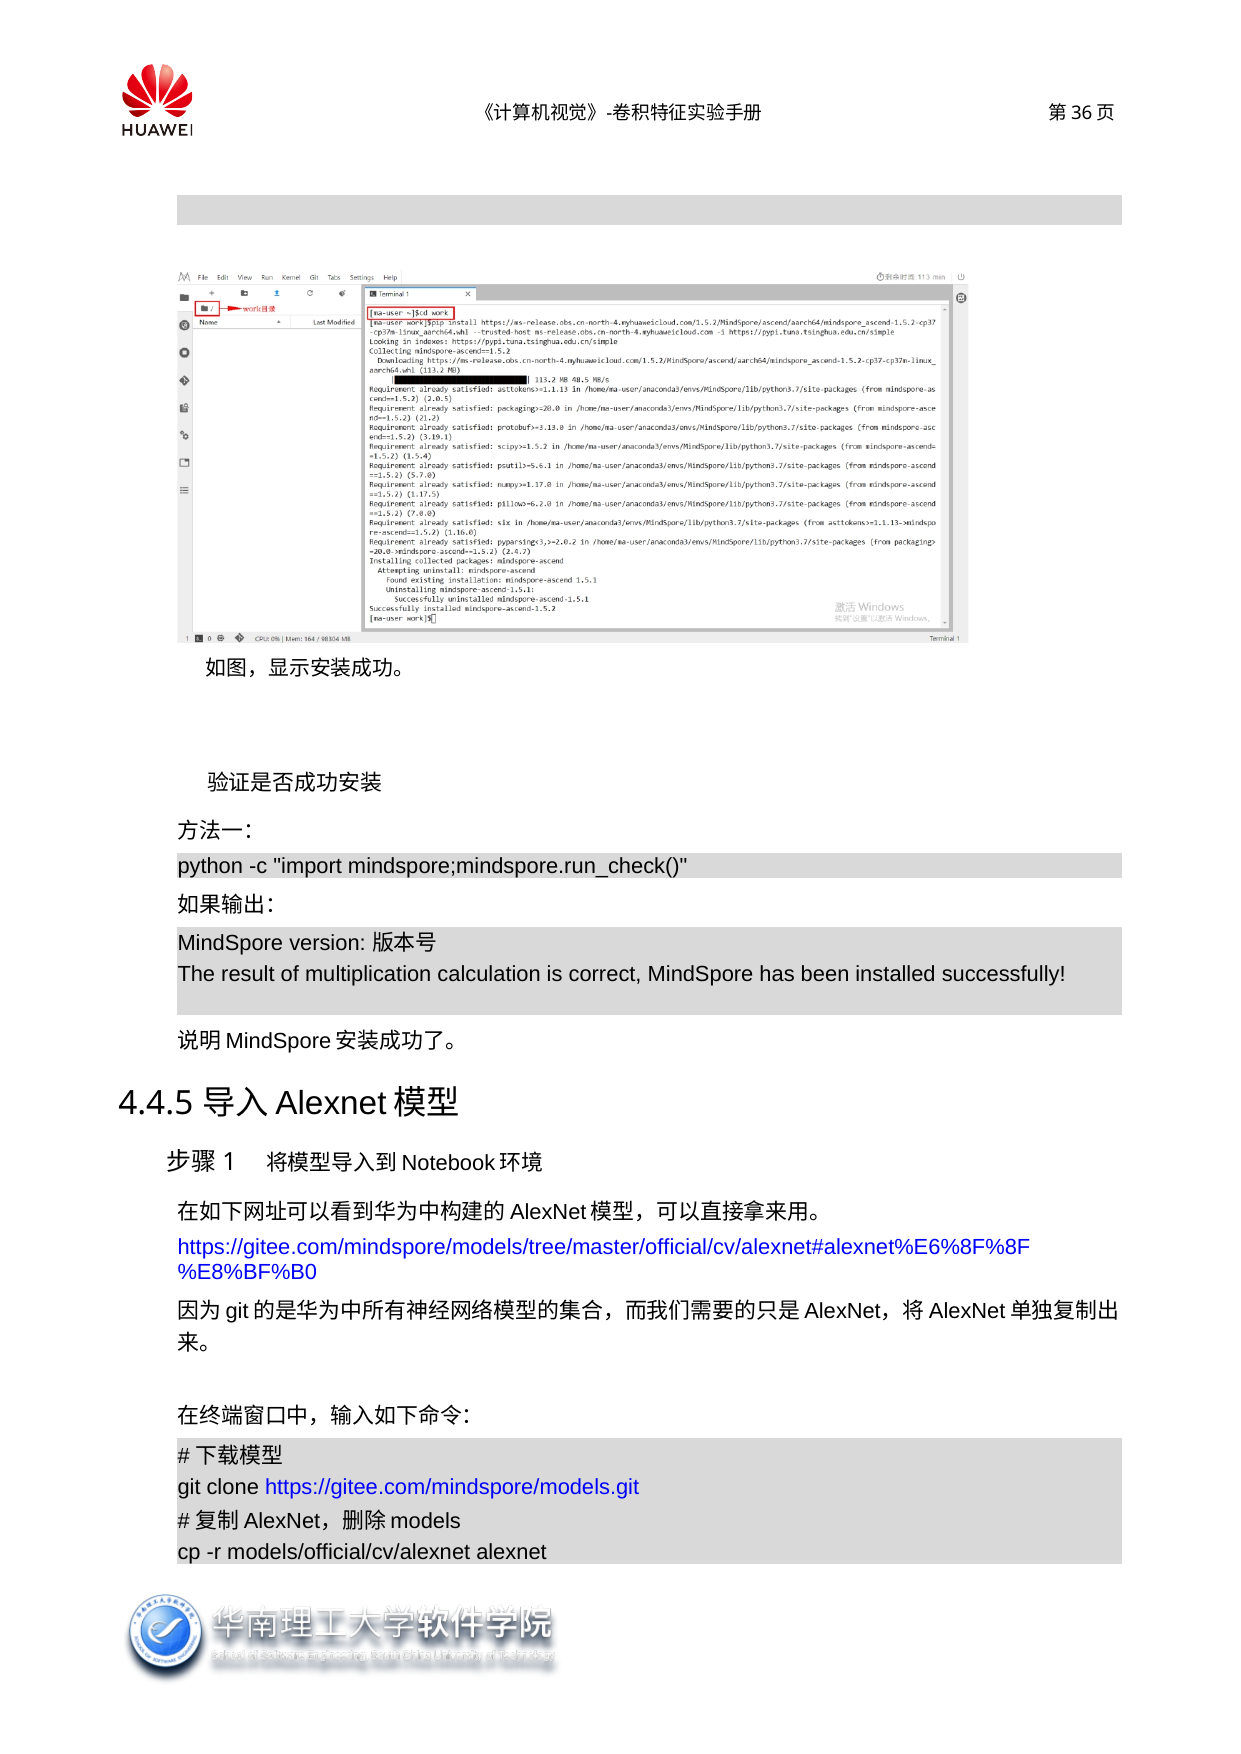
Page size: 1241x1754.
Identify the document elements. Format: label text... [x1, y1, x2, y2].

text 因为git的是华为中所有神经网络模型的集合，而我们需要的只是AlexNet，将AlexNet单独复制出来。 [177, 1293, 1122, 1356]
text 如图，显示安装成功。 [177, 651, 1122, 681]
text 在如下网址可以看到华为中构建的AlexNet模型，可以直接拿来用。 [177, 1194, 1122, 1226]
text python -c "import mindspore;mindspore.run_check()" [177, 853, 1122, 878]
picture [122, 64, 193, 136]
text 在终端窗口中，输入如下命令： [177, 1398, 1122, 1430]
text 如果输出： [177, 887, 1122, 918]
list 验证是否成功安装 [207, 765, 1122, 796]
text # 复制AlexNet，删除models [177, 1503, 1122, 1535]
text 方法一： [177, 813, 1122, 845]
text The result of multiplication calculation is correct, MindSpore has been installed successfully! [177, 961, 1122, 986]
text https://gitee.com/mindspore/models/tree/master/official/cv/alexnet#alexnet%E6%8F%8F%E8%BF%B0 [177, 1234, 1122, 1284]
text 说明MindSpore安装成功了。 [177, 1023, 1122, 1055]
picture [177, 270, 969, 643]
text 将模型导入到Notebook环境 [236, 1141, 1122, 1177]
subtitle 导入Alexnet模型 [118, 1076, 1122, 1124]
text git clone https://gitee.com/mindspore/models.git [177, 1474, 1122, 1499]
text # 下载模型 [177, 1438, 1122, 1470]
picture [127, 1594, 557, 1672]
text cp -r models/official/cv/alexnet alexnet [177, 1539, 1122, 1564]
text MindSpore version: 版本号 [177, 927, 1122, 956]
